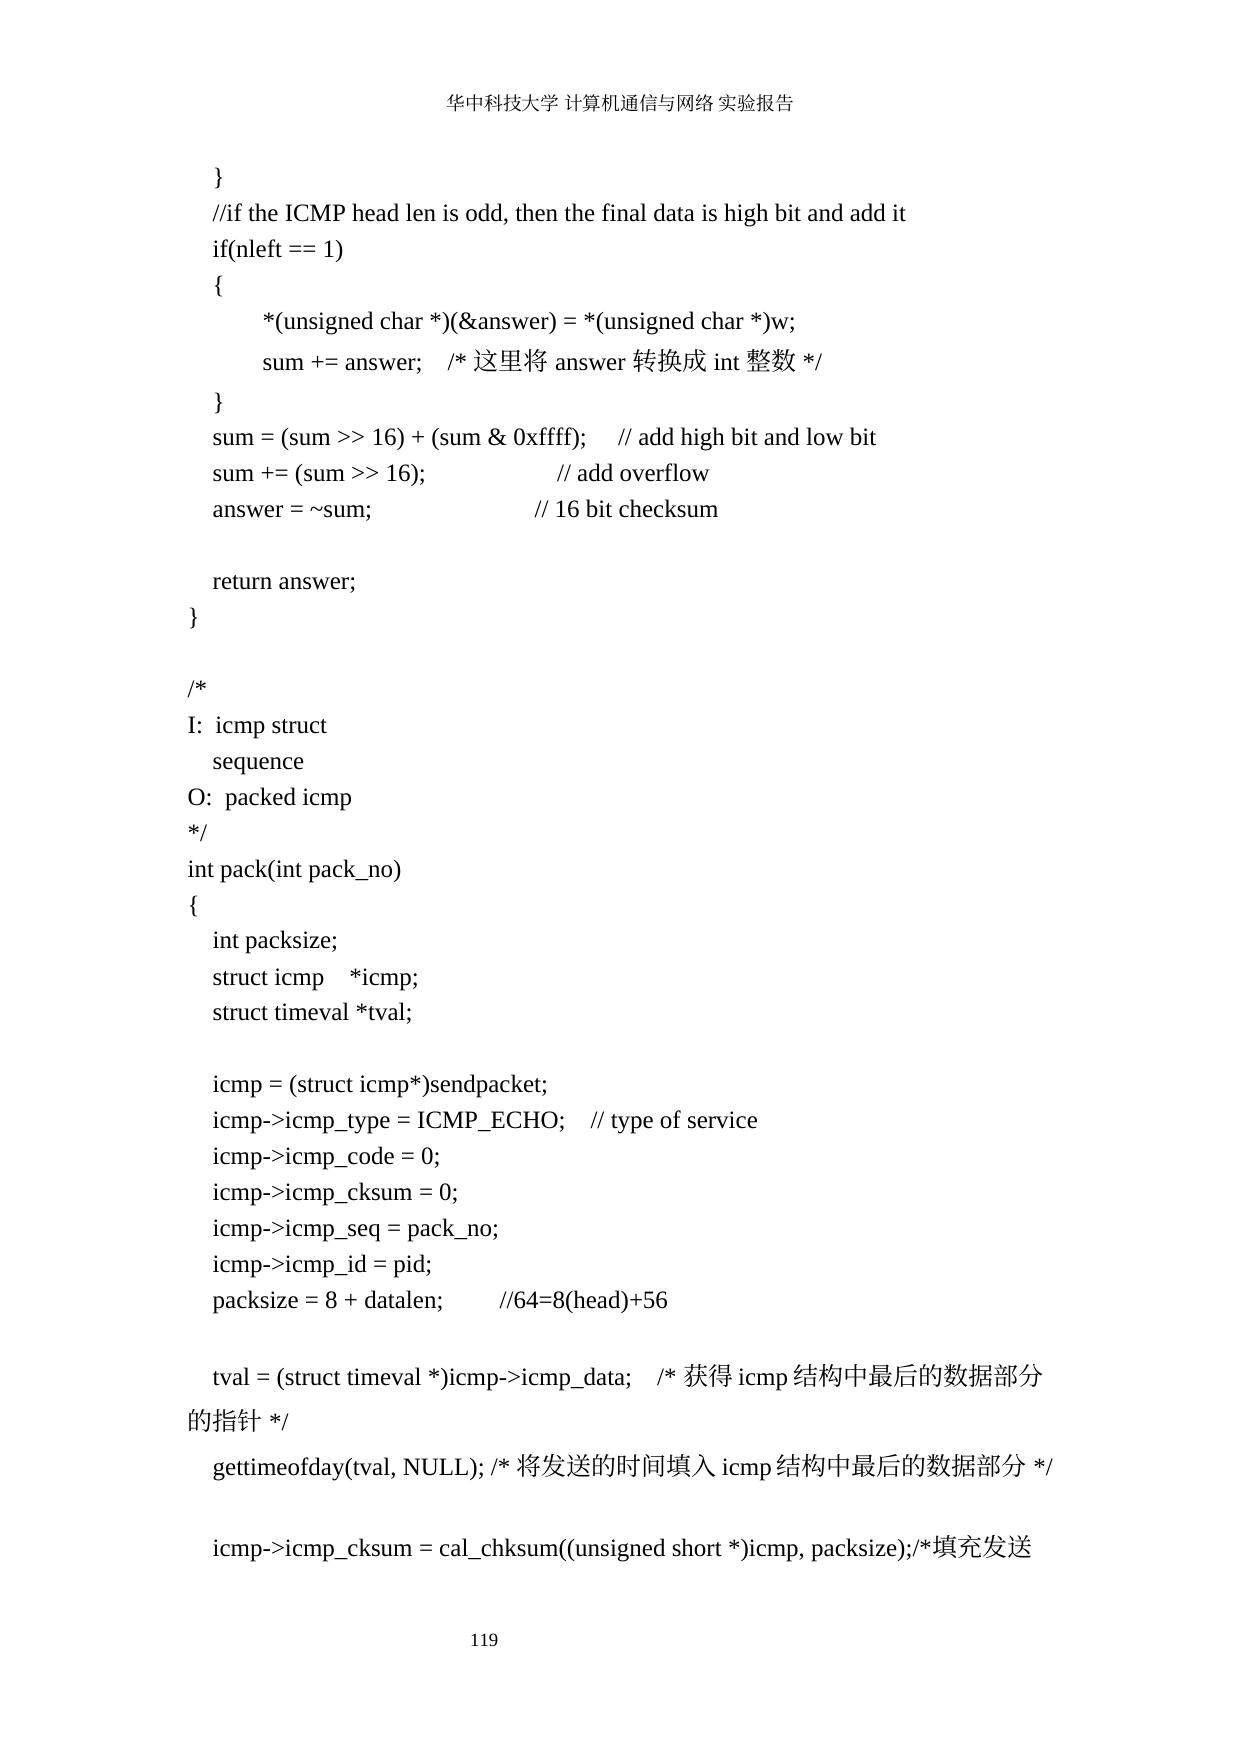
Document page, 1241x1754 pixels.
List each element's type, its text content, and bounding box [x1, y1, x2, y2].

text gettimeofday(tval, NULL); /* 将发送的时间填入icmp结构中最后的数据部分 */ [187, 1447, 1053, 1483]
text tval = (struct timeval *)icmp->icmp_data; /* 获得icmp结构中最后的数据部分的指针 */ [187, 1357, 1053, 1438]
text int pack(int pack_no) [187, 854, 1053, 882]
text sum += (sum >> 16); // add overflow [187, 458, 1053, 487]
text icmp->icmp_type = ICMP_ECHO; // type of service [187, 1105, 1053, 1134]
text int packsize; [187, 926, 1053, 954]
text sum += answer; /* 这里将 answer 转换成 int 整数 */ [187, 342, 1053, 378]
text } [187, 602, 1053, 631]
text */ [187, 818, 1053, 847]
text struct timeval *tval; [187, 997, 1053, 1026]
text icmp->icmp_cksum = 0; [187, 1177, 1053, 1206]
text icmp->icmp_id = pid; [187, 1249, 1053, 1278]
text if(nleft == 1) [187, 234, 1053, 263]
text sequence [187, 746, 1053, 775]
text //if the ICMP head len is odd, then the final data is high bit and add it [187, 198, 1053, 227]
text } [187, 387, 1053, 415]
text I: icmp struct [187, 710, 1053, 739]
text /* [187, 674, 1053, 703]
text return answer; [187, 566, 1053, 595]
text answer = ~sum; // 16 bit checksum [187, 494, 1053, 523]
text { [187, 890, 1053, 918]
text icmp->icmp_seq = pack_no; [187, 1213, 1053, 1242]
text { [187, 270, 1053, 298]
text sum = (sum >> 16) + (sum & 0xffff); // add high bit and low bit [187, 422, 1053, 451]
text } [187, 162, 1053, 191]
text icmp->icmp_code = 0; [187, 1141, 1053, 1170]
text O: packed icmp [187, 782, 1053, 811]
text struct icmp *icmp; [187, 962, 1053, 990]
text icmp = (struct icmp*)sendpacket; [187, 1069, 1053, 1098]
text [187, 1527, 1053, 1563]
text *(unsigned char *)(&answer) = *(unsigned char *)w; [187, 306, 1053, 334]
text packsize = 8 + datalen; //64=8(head)+56 [187, 1285, 1053, 1314]
